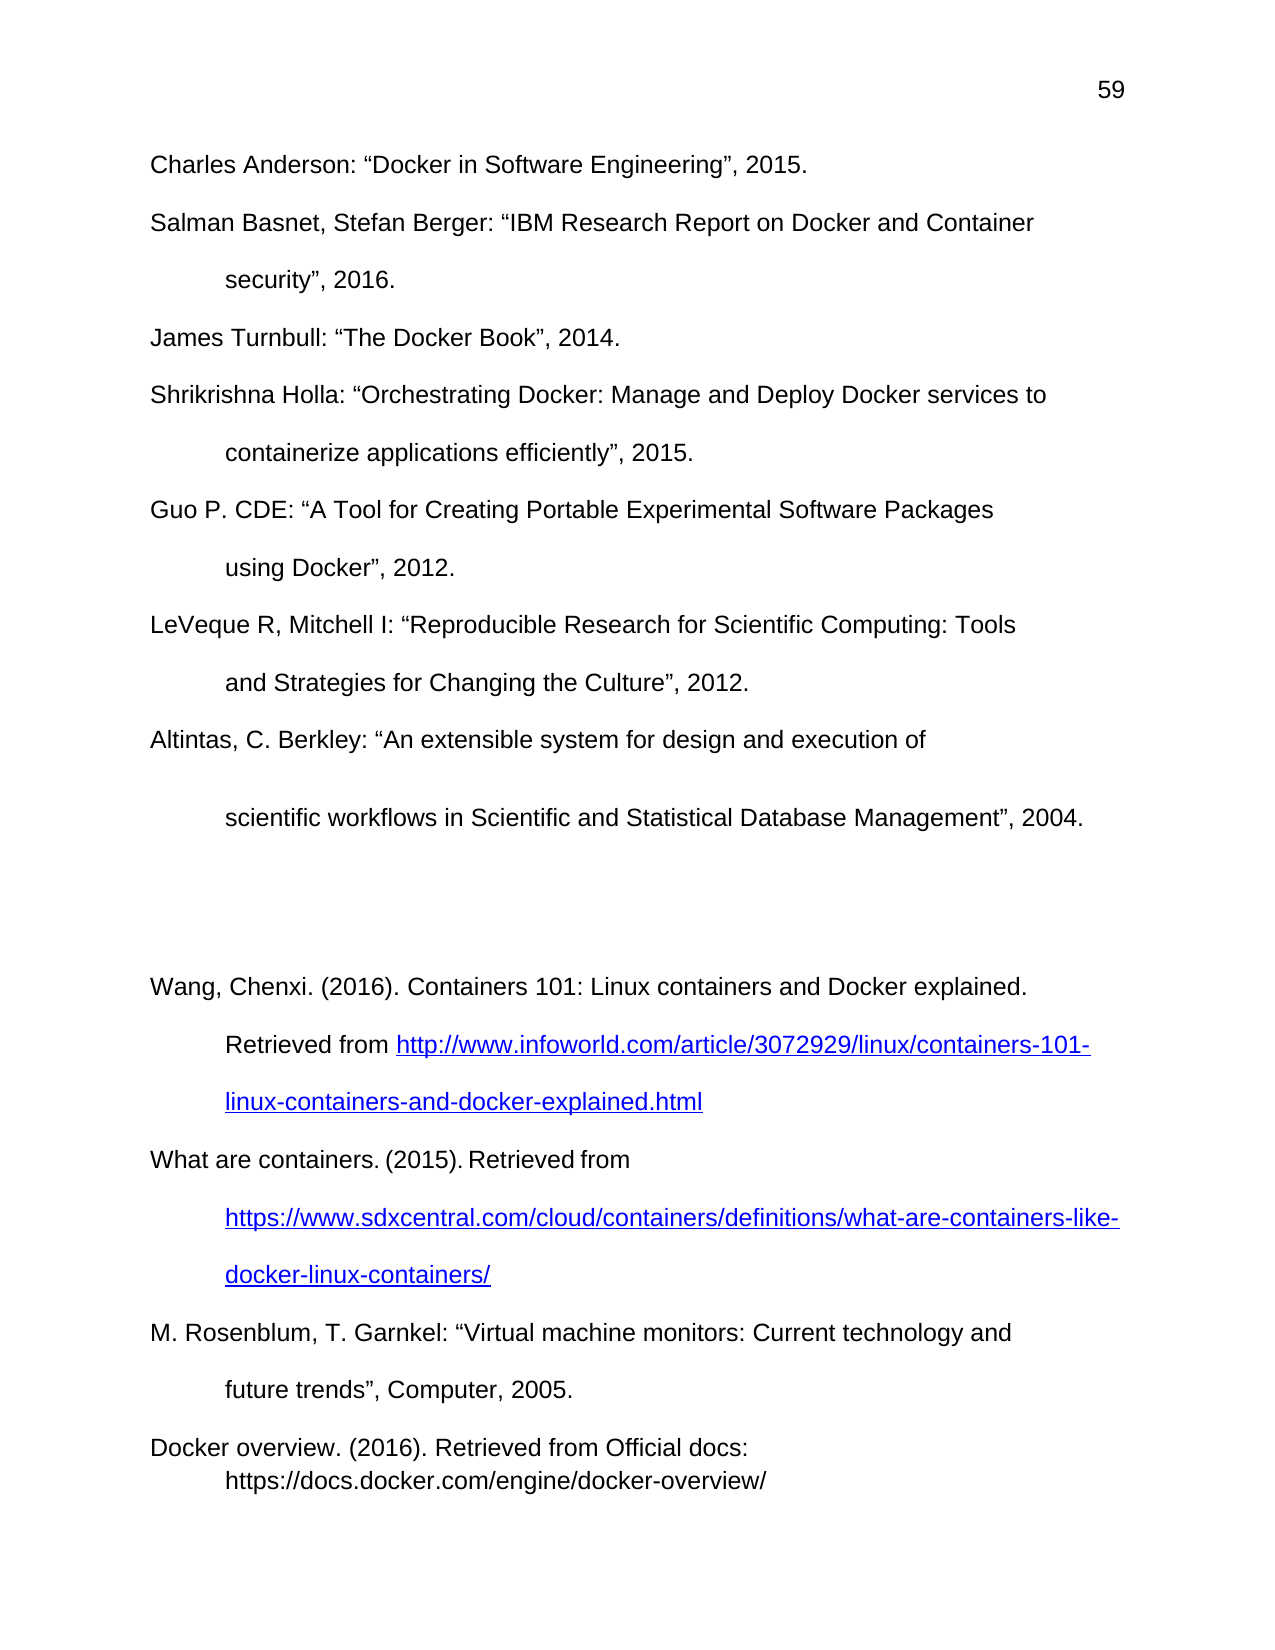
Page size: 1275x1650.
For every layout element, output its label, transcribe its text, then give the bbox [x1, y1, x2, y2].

text Retrieved from http://www.infoworld.com/article/3072929/linux/containers-101-linux-containers-and-docker-explained.html [225, 1030, 1125, 1116]
text Wang, Chenxi. (2016). Containers 101: Linux containers and Docker explained. [150, 972, 1125, 1001]
text containerize applications efficiently”, 2015. [225, 437, 1125, 466]
text Altintas, C. Berkley: “An extensible system for design and execution of [150, 725, 1125, 754]
text using Docker”, 2012. [225, 552, 1125, 581]
text and Strategies for Changing the Culture”, 2012. [225, 667, 1125, 696]
text https://www.sdxcentral.com/cloud/containers/definitions/what-are-containers-like-docker-linux-containers/ [225, 1203, 1125, 1289]
text M. Rosenblum, T. Garnkel: “Virtual machine monitors: Current technology and [150, 1318, 1125, 1347]
text future trends”, Computer, 2005. [225, 1376, 1125, 1404]
text Charles Anderson: “Docker in Software Engineering”, 2015. [150, 150, 1125, 179]
text James Turnbull: “The Docker Book”, 2014. [150, 322, 1125, 351]
text security”, 2016. [225, 265, 1125, 294]
text Salman Basnet, Stefan Berger: “IBM Research Report on Docker and Container [150, 207, 1125, 236]
text LeVeque R, Mitchell I: “Reproducible Research for Scientific Computing: Tools [150, 610, 1125, 639]
text scientific workflows in Scientific and Statistical Database Management”, 2004. [225, 803, 1125, 832]
text Shrikrishna Holla: “Orchestrating Docker: Manage and Deploy Docker services to [150, 380, 1125, 409]
text What are containers. (2015). Retrieved from [150, 1145, 1125, 1174]
text Guo P. CDE: “A Tool for Creating Portable Experimental Software Packages [150, 495, 1125, 524]
